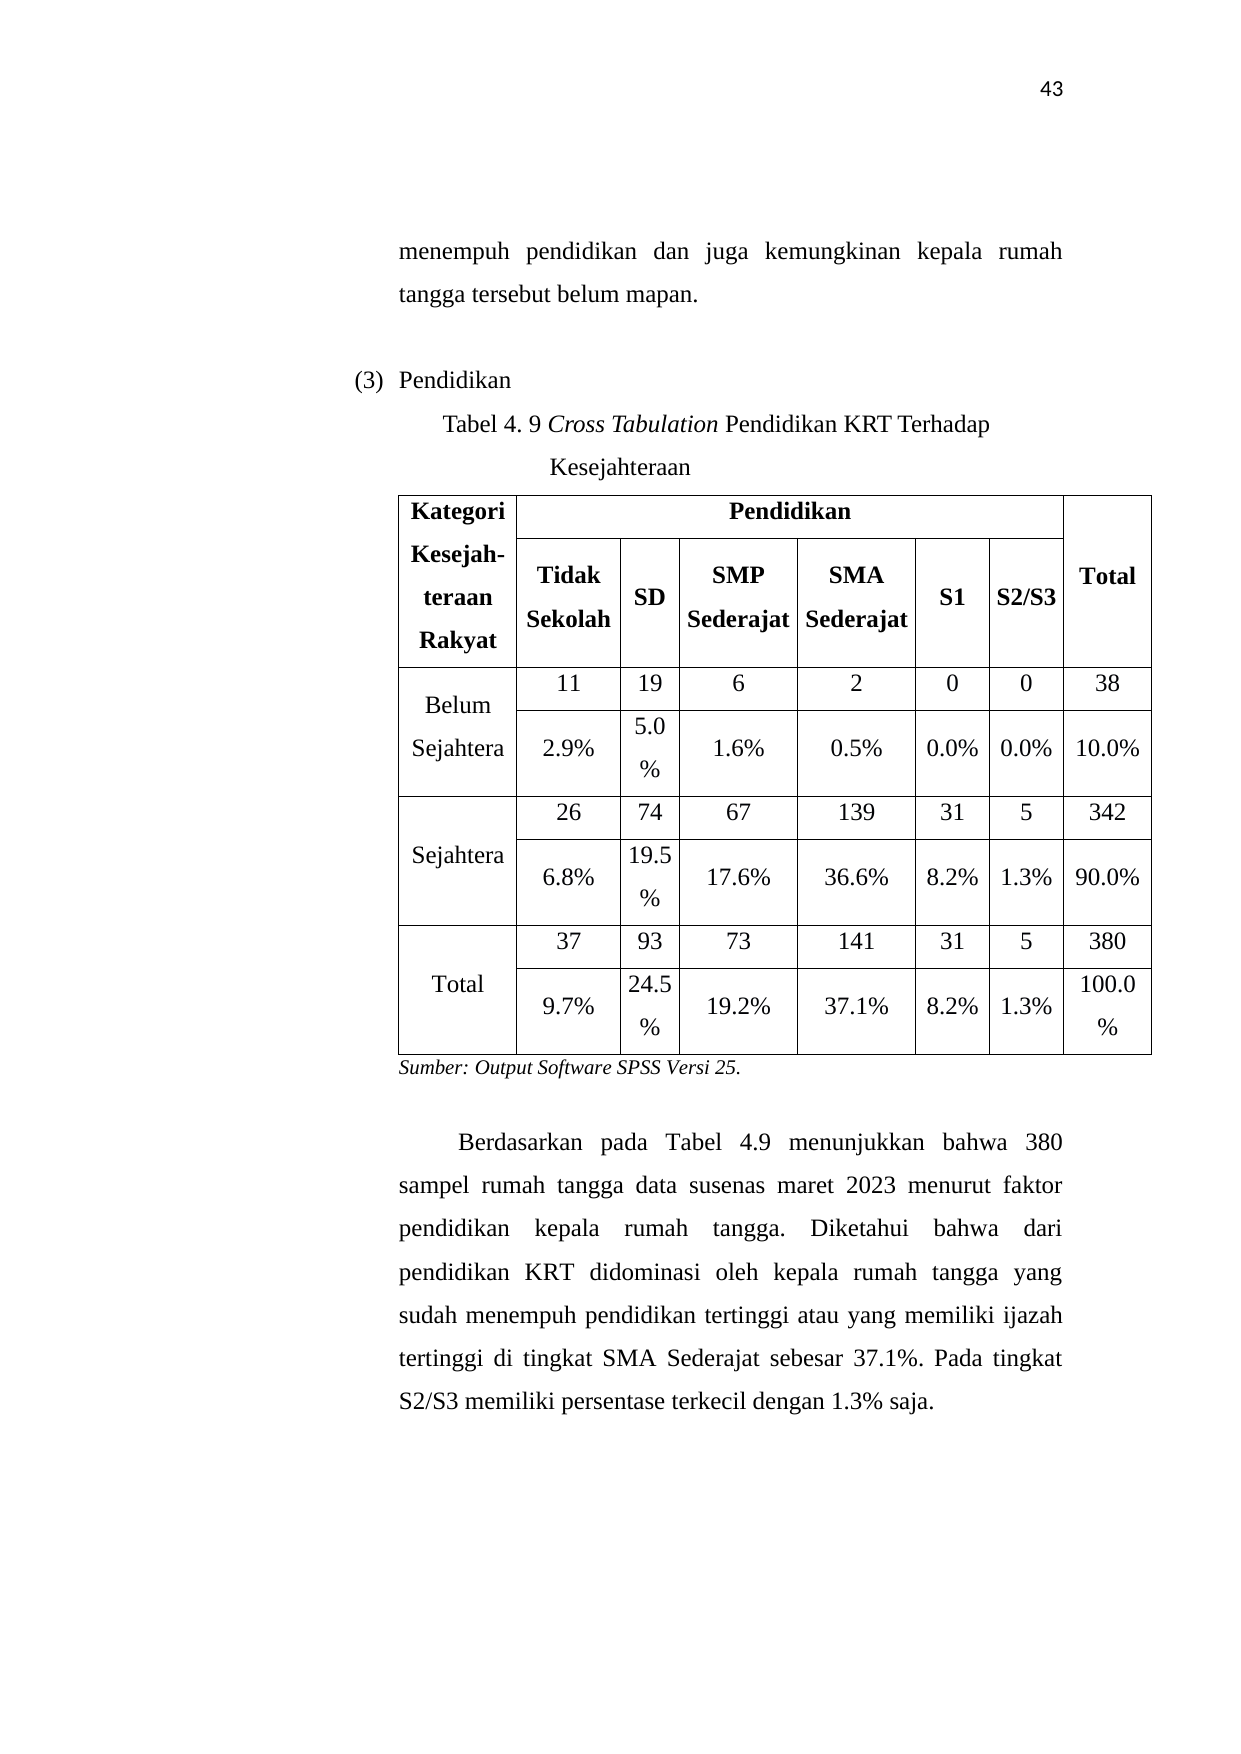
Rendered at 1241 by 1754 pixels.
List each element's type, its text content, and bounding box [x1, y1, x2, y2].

table_cell S2/S3 [990, 539, 1063, 667]
table_cell 0 [990, 668, 1063, 710]
table_cell 141 [798, 926, 915, 968]
table_cell 9.7% [517, 969, 620, 1054]
table_cell Belum Sejahtera [399, 668, 516, 796]
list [399, 236, 1063, 308]
table_cell 36.6% [798, 840, 915, 925]
table_cell 6.8% [517, 840, 620, 925]
table_cell 0.0% [916, 711, 989, 796]
table_cell SMP Sederajat [680, 539, 797, 667]
table_cell 1.3% [990, 840, 1063, 925]
table_cell 93 [621, 926, 679, 968]
table_cell 8.2% [916, 969, 989, 1054]
table_cell 17.6% [680, 840, 797, 925]
table_cell 38 [1064, 668, 1151, 710]
table_cell 37 [517, 926, 620, 968]
table_cell 0 [916, 668, 989, 710]
table_cell 19.2% [680, 969, 797, 1054]
table_cell 26 [517, 797, 620, 839]
table_cell 37.1% [798, 969, 915, 1054]
table_cell 24.5% [621, 969, 679, 1054]
table_header Total [1064, 496, 1151, 667]
table_cell 0.0% [990, 711, 1063, 796]
table_cell SD [621, 539, 679, 667]
table_cell 19.5% [621, 840, 679, 925]
table_cell 0.5% [798, 711, 915, 796]
table_header Kategori Kesejah-teraan Rakyat [399, 496, 516, 667]
table_cell 8.2% [916, 840, 989, 925]
table_cell 380 [1064, 926, 1151, 968]
list Pendidikan [354, 366, 1063, 394]
table_cell 1.3% [990, 969, 1063, 1054]
text Berdasarkan pada Tabel 4.9 menunjukkan bahwa 380 sampel rumah tangga data susenas maret 2023 menurut faktor pendidikan kepala rumah tangga. Diketahui bahwa dari pendidikan KRT didominasi oleh kepala rumah tangga yang sudah menempuh pendidikan tertinggi atau yang memiliki ijazah tertinggi di tingkat SMA Sederajat sebesar 37.1%. Pada tingkat S2/S3 memiliki persentase terkecil dengan 1.3% saja. [399, 1127, 1063, 1415]
table_cell Total [399, 926, 516, 1054]
table_cell SMA Sederajat [798, 539, 915, 667]
table_cell 19 [621, 668, 679, 710]
table_cell 74 [621, 797, 679, 839]
table_cell 5 [990, 926, 1063, 968]
table_cell 139 [798, 797, 915, 839]
table_cell 10.0% [1064, 711, 1151, 796]
text Tabel 4. 9 Cross Tabulation Pendidikan KRT Terhadap Kesejahteraan [177, 409, 1063, 481]
text Sumber: Output Software SPSS Versi 25. [399, 1055, 1063, 1079]
table_cell 342 [1064, 797, 1151, 839]
table_cell 6 [680, 668, 797, 710]
table_cell 100.0% [1064, 969, 1151, 1054]
table_cell 11 [517, 668, 620, 710]
table_cell 31 [916, 797, 989, 839]
table_cell S1 [916, 539, 989, 667]
table_cell 5.0% [621, 711, 679, 796]
table_cell 31 [916, 926, 989, 968]
table_cell 2.9% [517, 711, 620, 796]
table_cell 73 [680, 926, 797, 968]
table_cell 90.0% [1064, 840, 1151, 925]
table_cell Tidak Sekolah [517, 539, 620, 667]
table_header Pendidikan [517, 496, 1063, 538]
table_cell 67 [680, 797, 797, 839]
table_cell 1.6% [680, 711, 797, 796]
table_cell Sejahtera [399, 797, 516, 925]
table_cell 2 [798, 668, 915, 710]
table_cell 5 [990, 797, 1063, 839]
